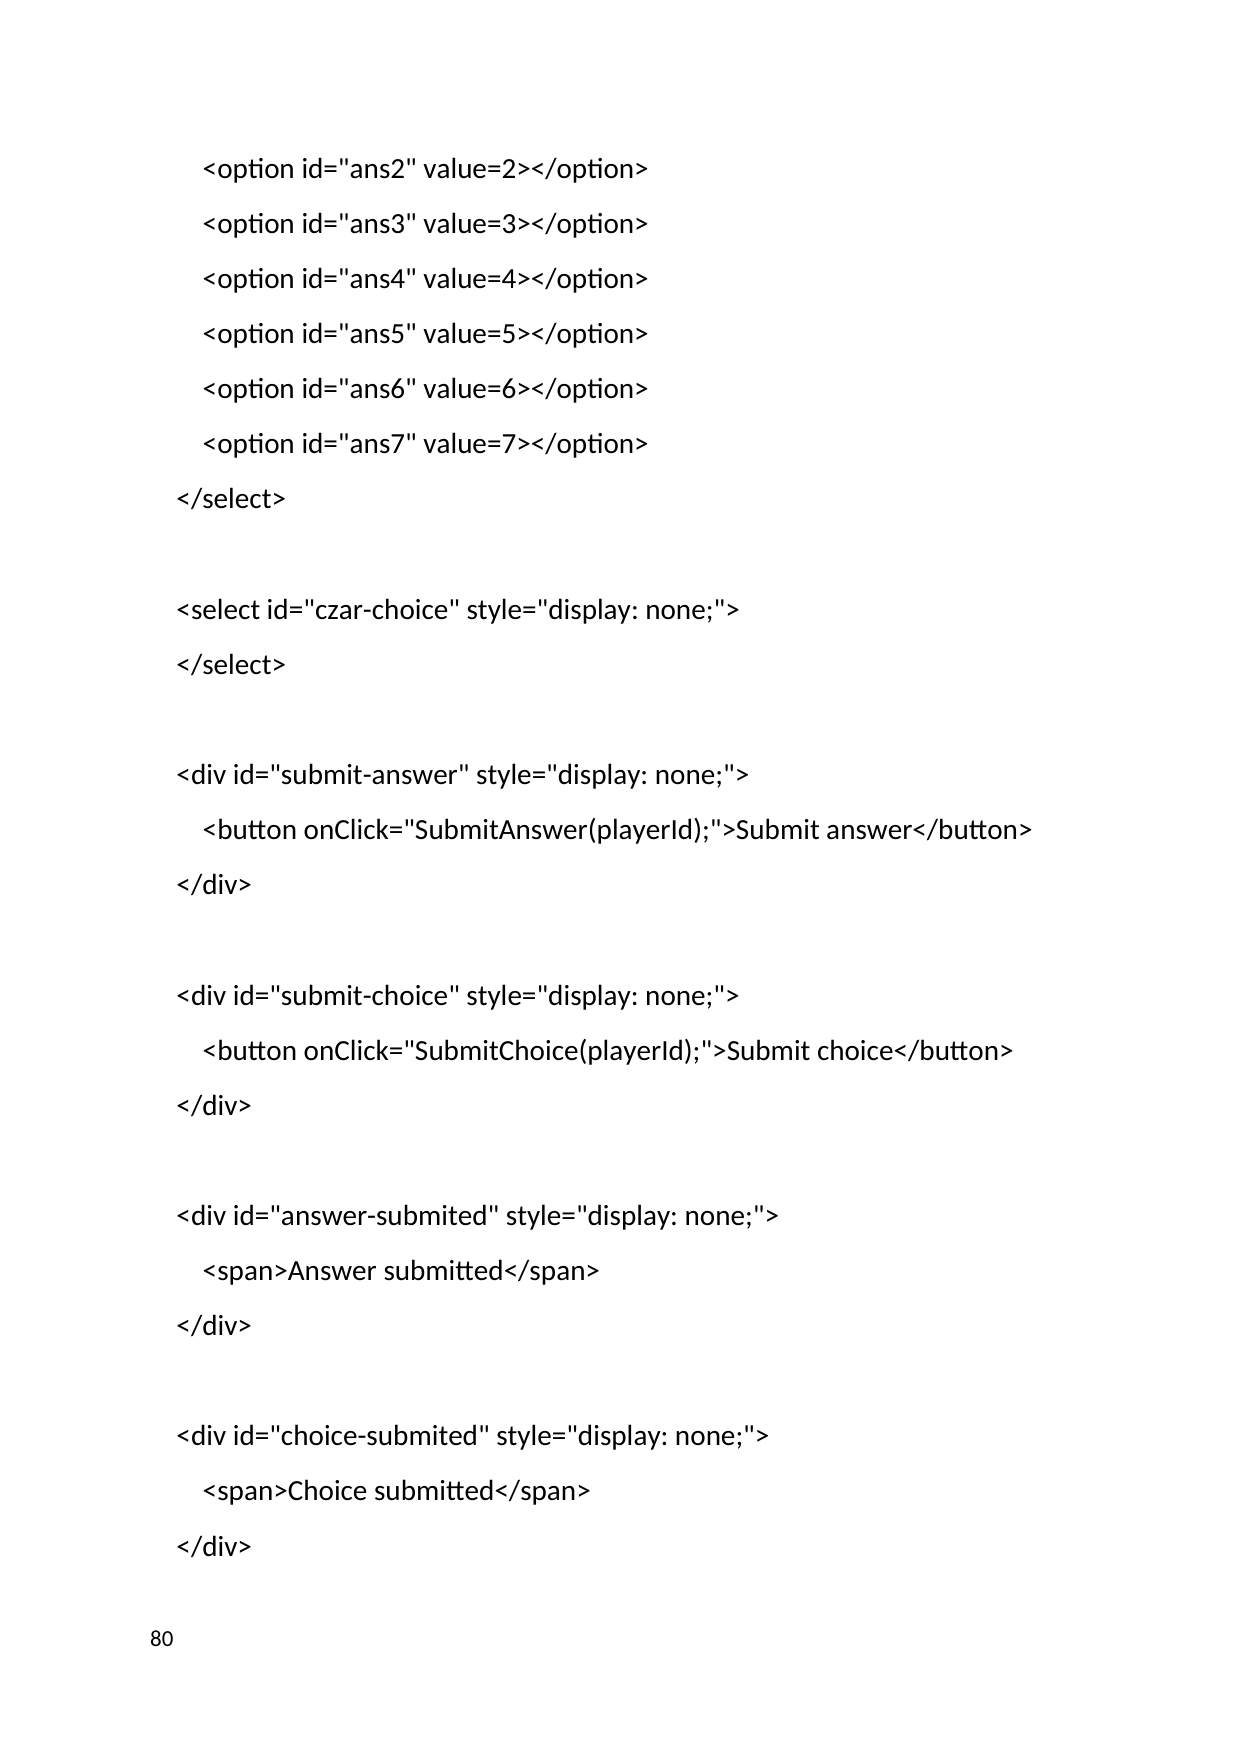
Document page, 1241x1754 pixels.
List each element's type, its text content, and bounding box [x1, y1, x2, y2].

text <button onClick="SubmitChoice(playerId);">Submit choice</button> [150, 1032, 1090, 1067]
text <option id="ans5" value=5></option> [150, 315, 1090, 351]
text <select id="czar-choice" style="display: none;"> [150, 591, 1090, 626]
text <div id="submit-choice" style="display: none;"> [150, 977, 1090, 1012]
text <span>Choice submitted</span> [150, 1472, 1090, 1508]
text <option id="ans6" value=6></option> [150, 370, 1090, 406]
text <option id="ans3" value=3></option> [150, 205, 1090, 241]
text <div id="choice-submited" style="display: none;"> [150, 1417, 1090, 1453]
text </div> [150, 1307, 1090, 1343]
text <option id="ans7" value=7></option> [150, 426, 1090, 461]
text </select> [150, 646, 1090, 682]
text <option id="ans2" value=2></option> [150, 150, 1090, 186]
text <option id="ans4" value=4></option> [150, 260, 1090, 296]
text <div id="answer-submited" style="display: none;"> [150, 1197, 1090, 1233]
text </div> [150, 866, 1090, 902]
text </div> [150, 1087, 1090, 1122]
text <span>Answer submitted</span> [150, 1252, 1090, 1288]
text </select> [150, 481, 1090, 516]
text <button onClick="SubmitAnswer(playerId);">Submit answer</button> [150, 811, 1090, 847]
text </div> [150, 1528, 1090, 1563]
text <div id="submit-answer" style="display: none;"> [150, 756, 1090, 792]
